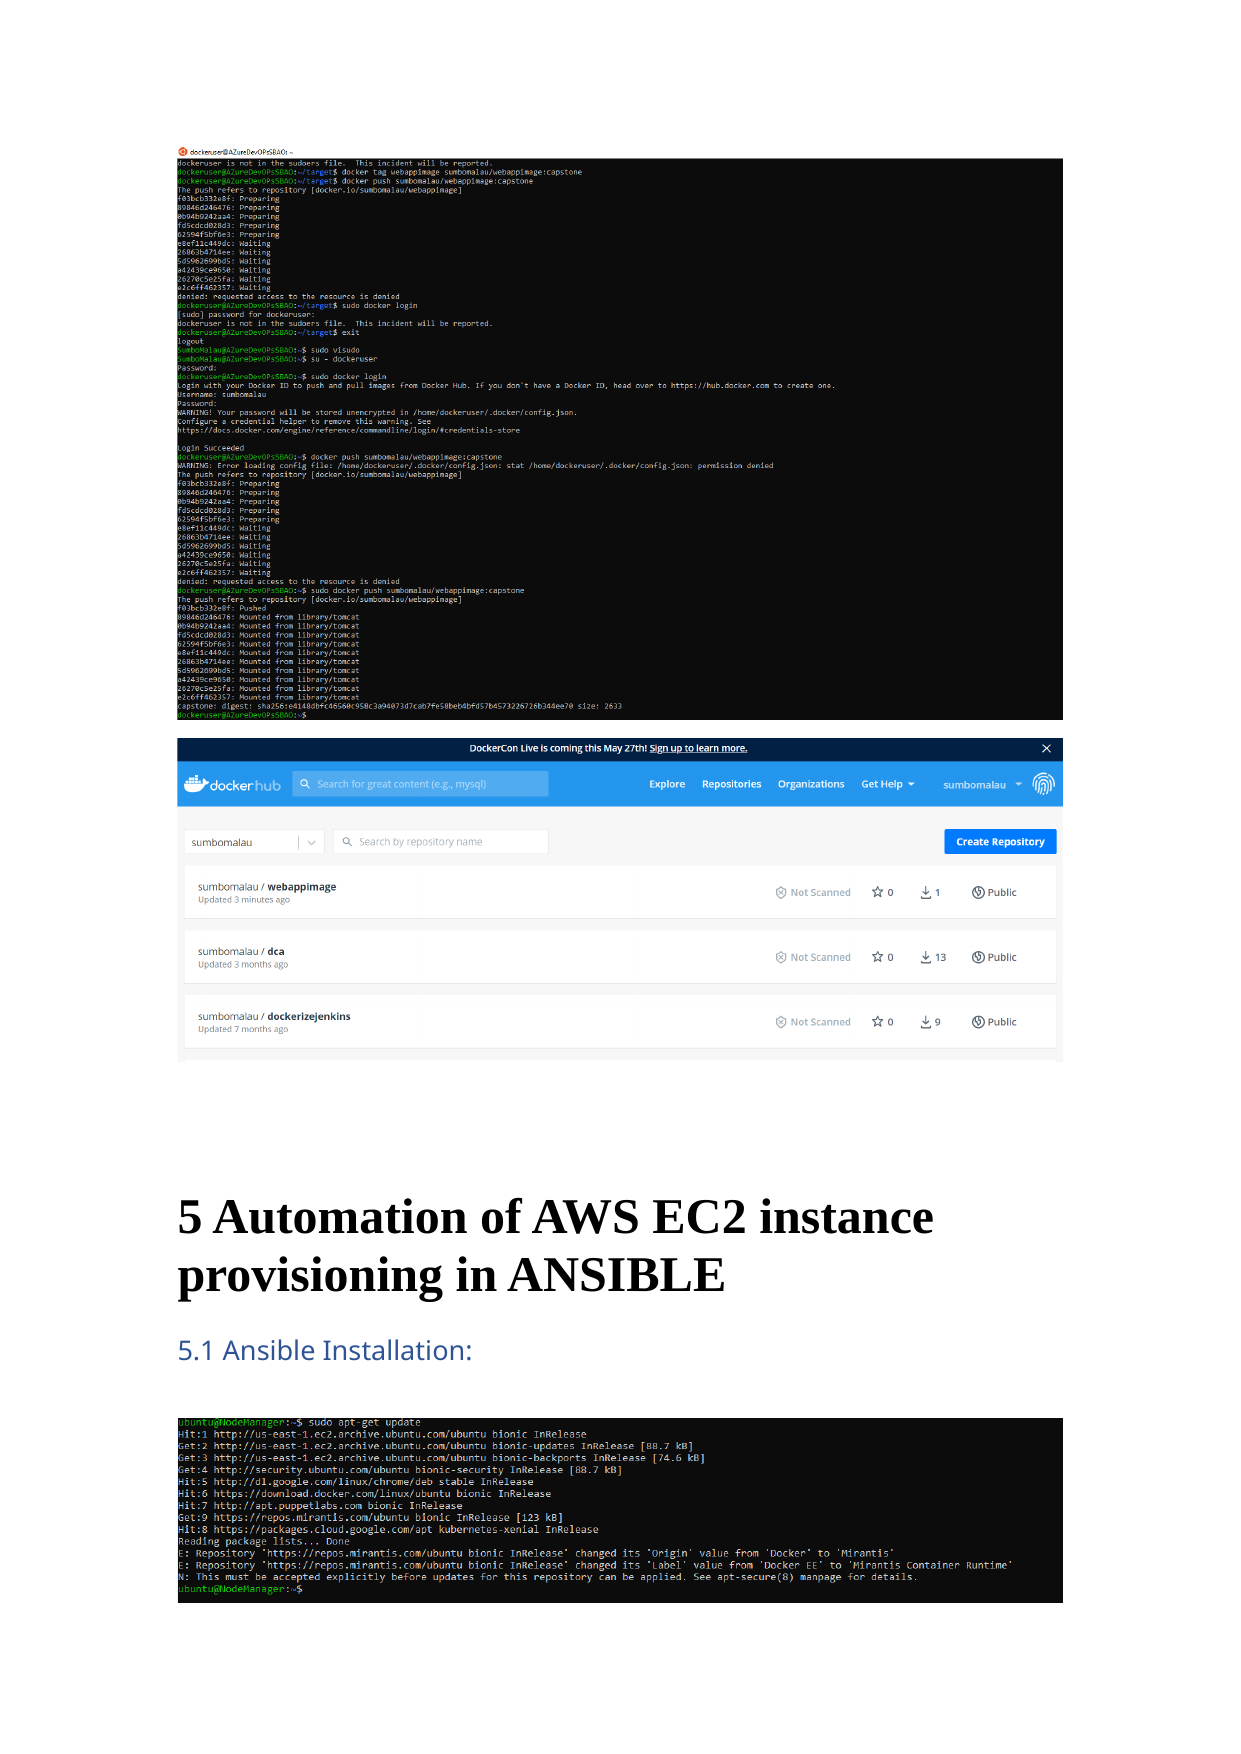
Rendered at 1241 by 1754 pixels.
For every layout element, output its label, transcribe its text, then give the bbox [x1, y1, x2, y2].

subtitle 5.1 Ansible Installation: [177, 1331, 1063, 1368]
picture [177, 738, 1063, 1062]
picture [177, 147, 1063, 720]
picture [177, 1418, 1063, 1603]
subtitle 5 Automation of AWS EC2 instance provisioning in ANSIBLE [177, 1187, 1063, 1302]
